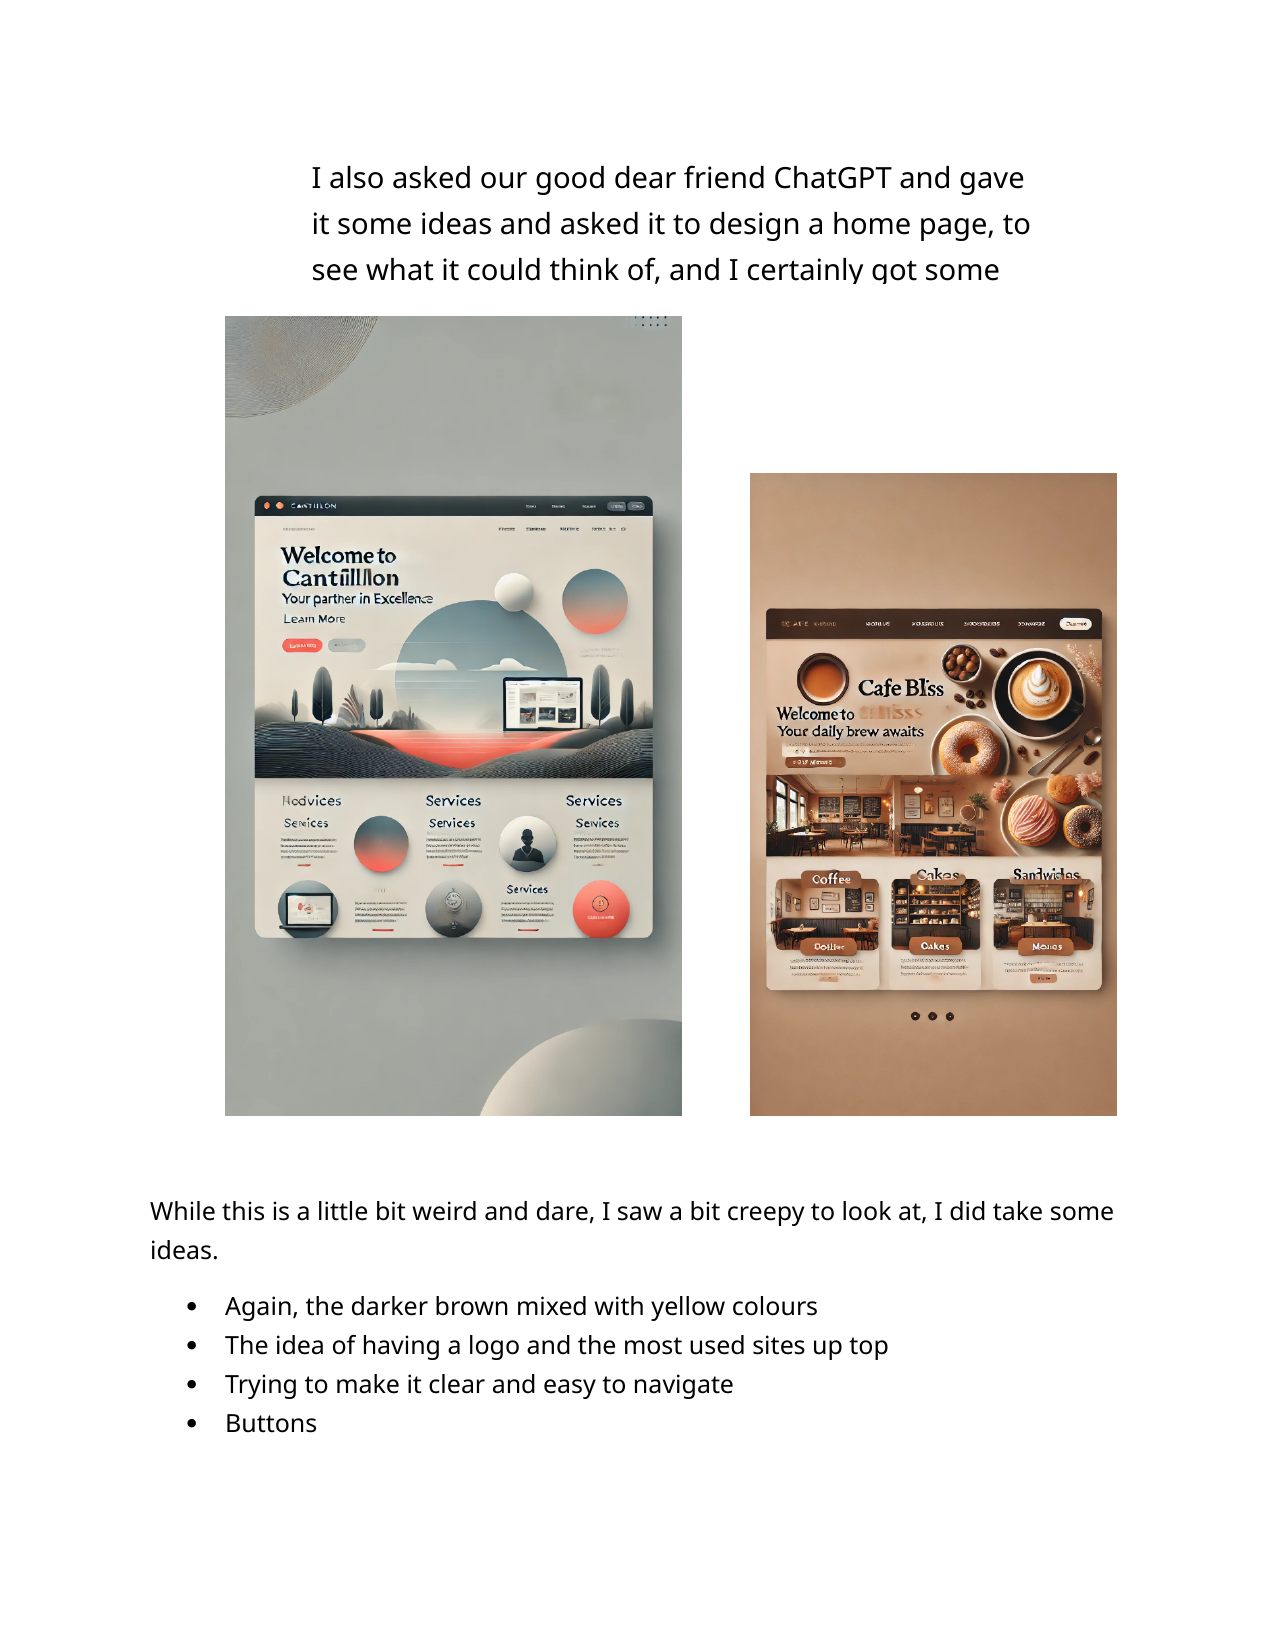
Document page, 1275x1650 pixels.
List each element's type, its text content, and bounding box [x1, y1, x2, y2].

list The idea of having a logo and the most used sites up top [187, 1328, 1125, 1362]
list Again, the darker brown mixed with yellow colours [187, 1288, 1125, 1322]
list Buttons [187, 1406, 1125, 1440]
list Trying to make it clear and easy to navigate [187, 1367, 1125, 1401]
text While this is a little bit weird and dare, I saw a bit creepy to look at, I did take some ideas. [150, 1193, 1125, 1267]
picture [225, 316, 682, 1116]
picture [750, 473, 1117, 1116]
